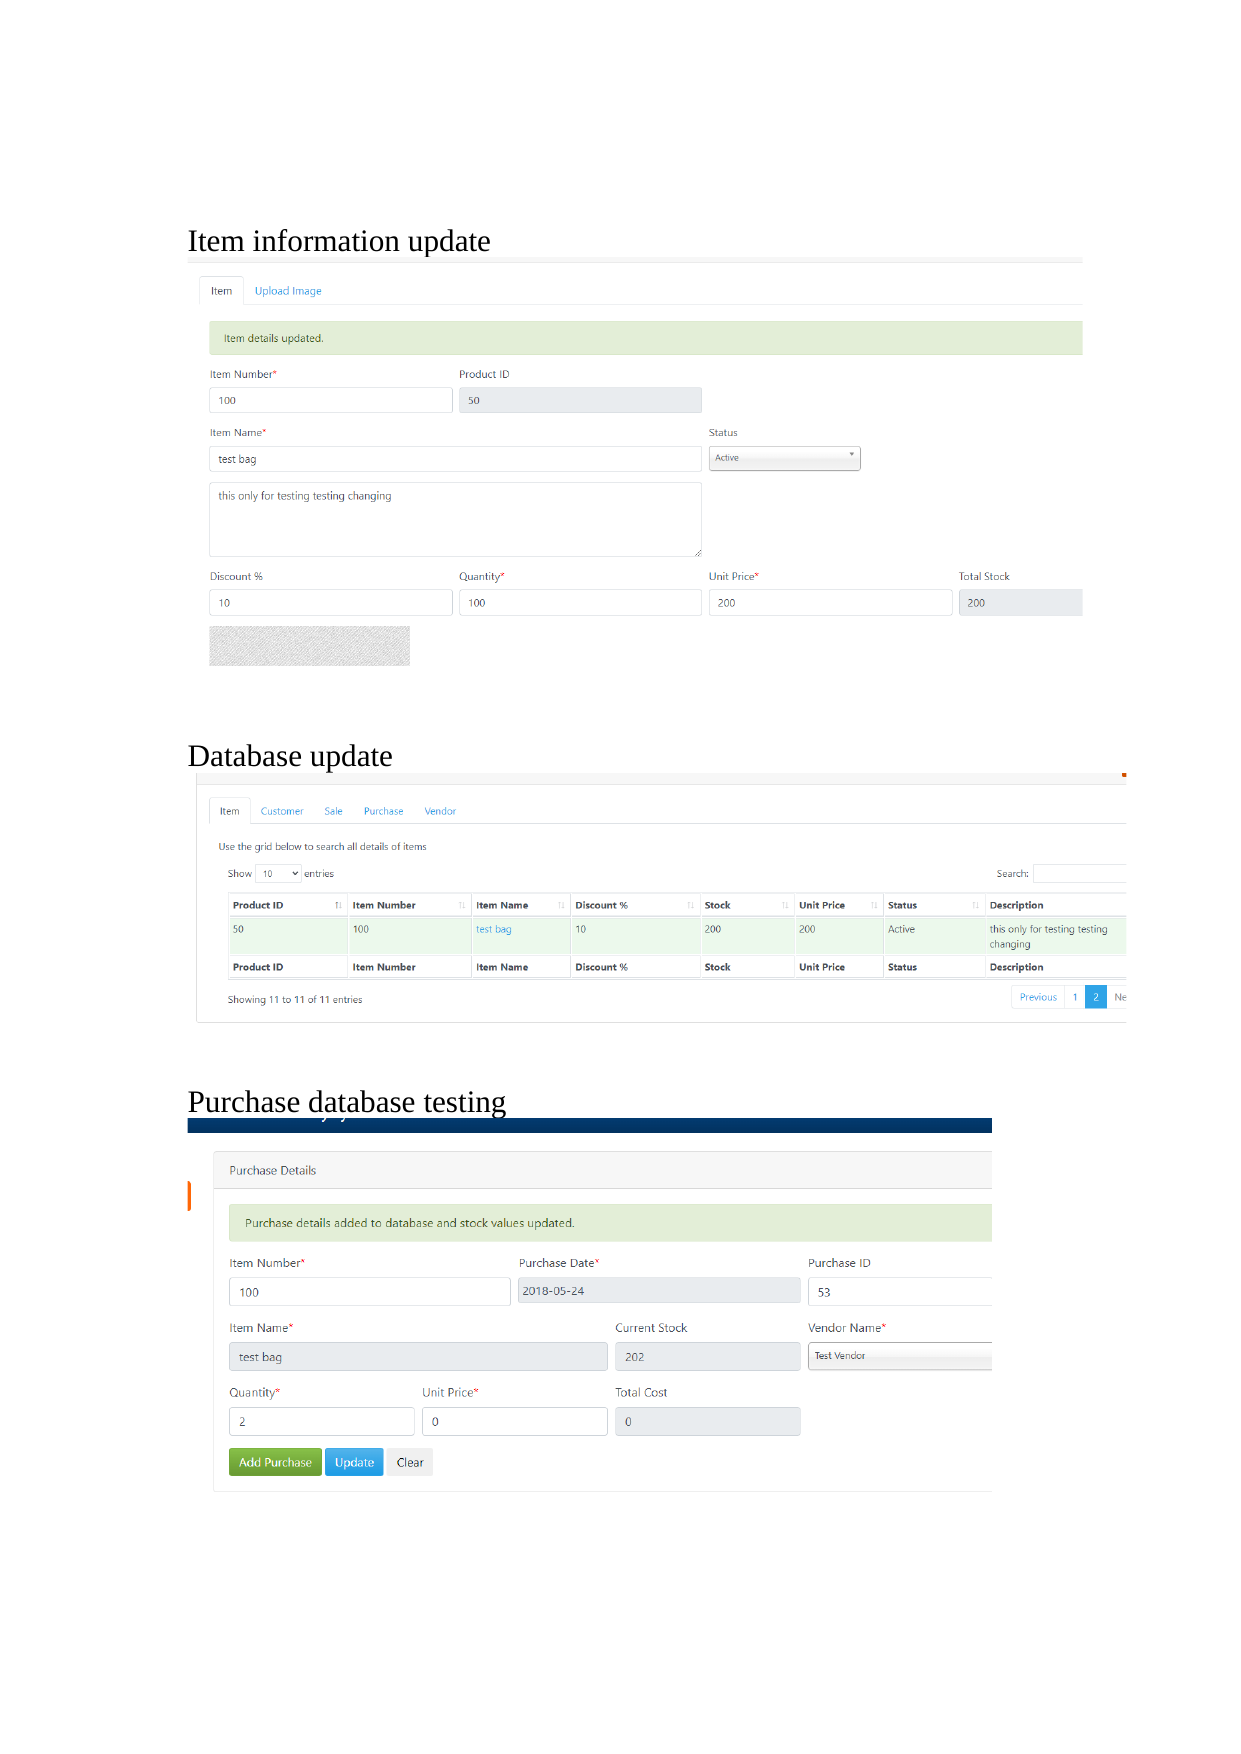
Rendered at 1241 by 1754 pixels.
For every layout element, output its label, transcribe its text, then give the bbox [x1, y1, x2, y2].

picture [187, 257, 1083, 666]
picture [187, 1118, 992, 1592]
text Database update [187, 737, 1053, 773]
text Purchase database testing [187, 1083, 1053, 1119]
text Item information update [187, 222, 1053, 257]
picture [187, 773, 1127, 1083]
